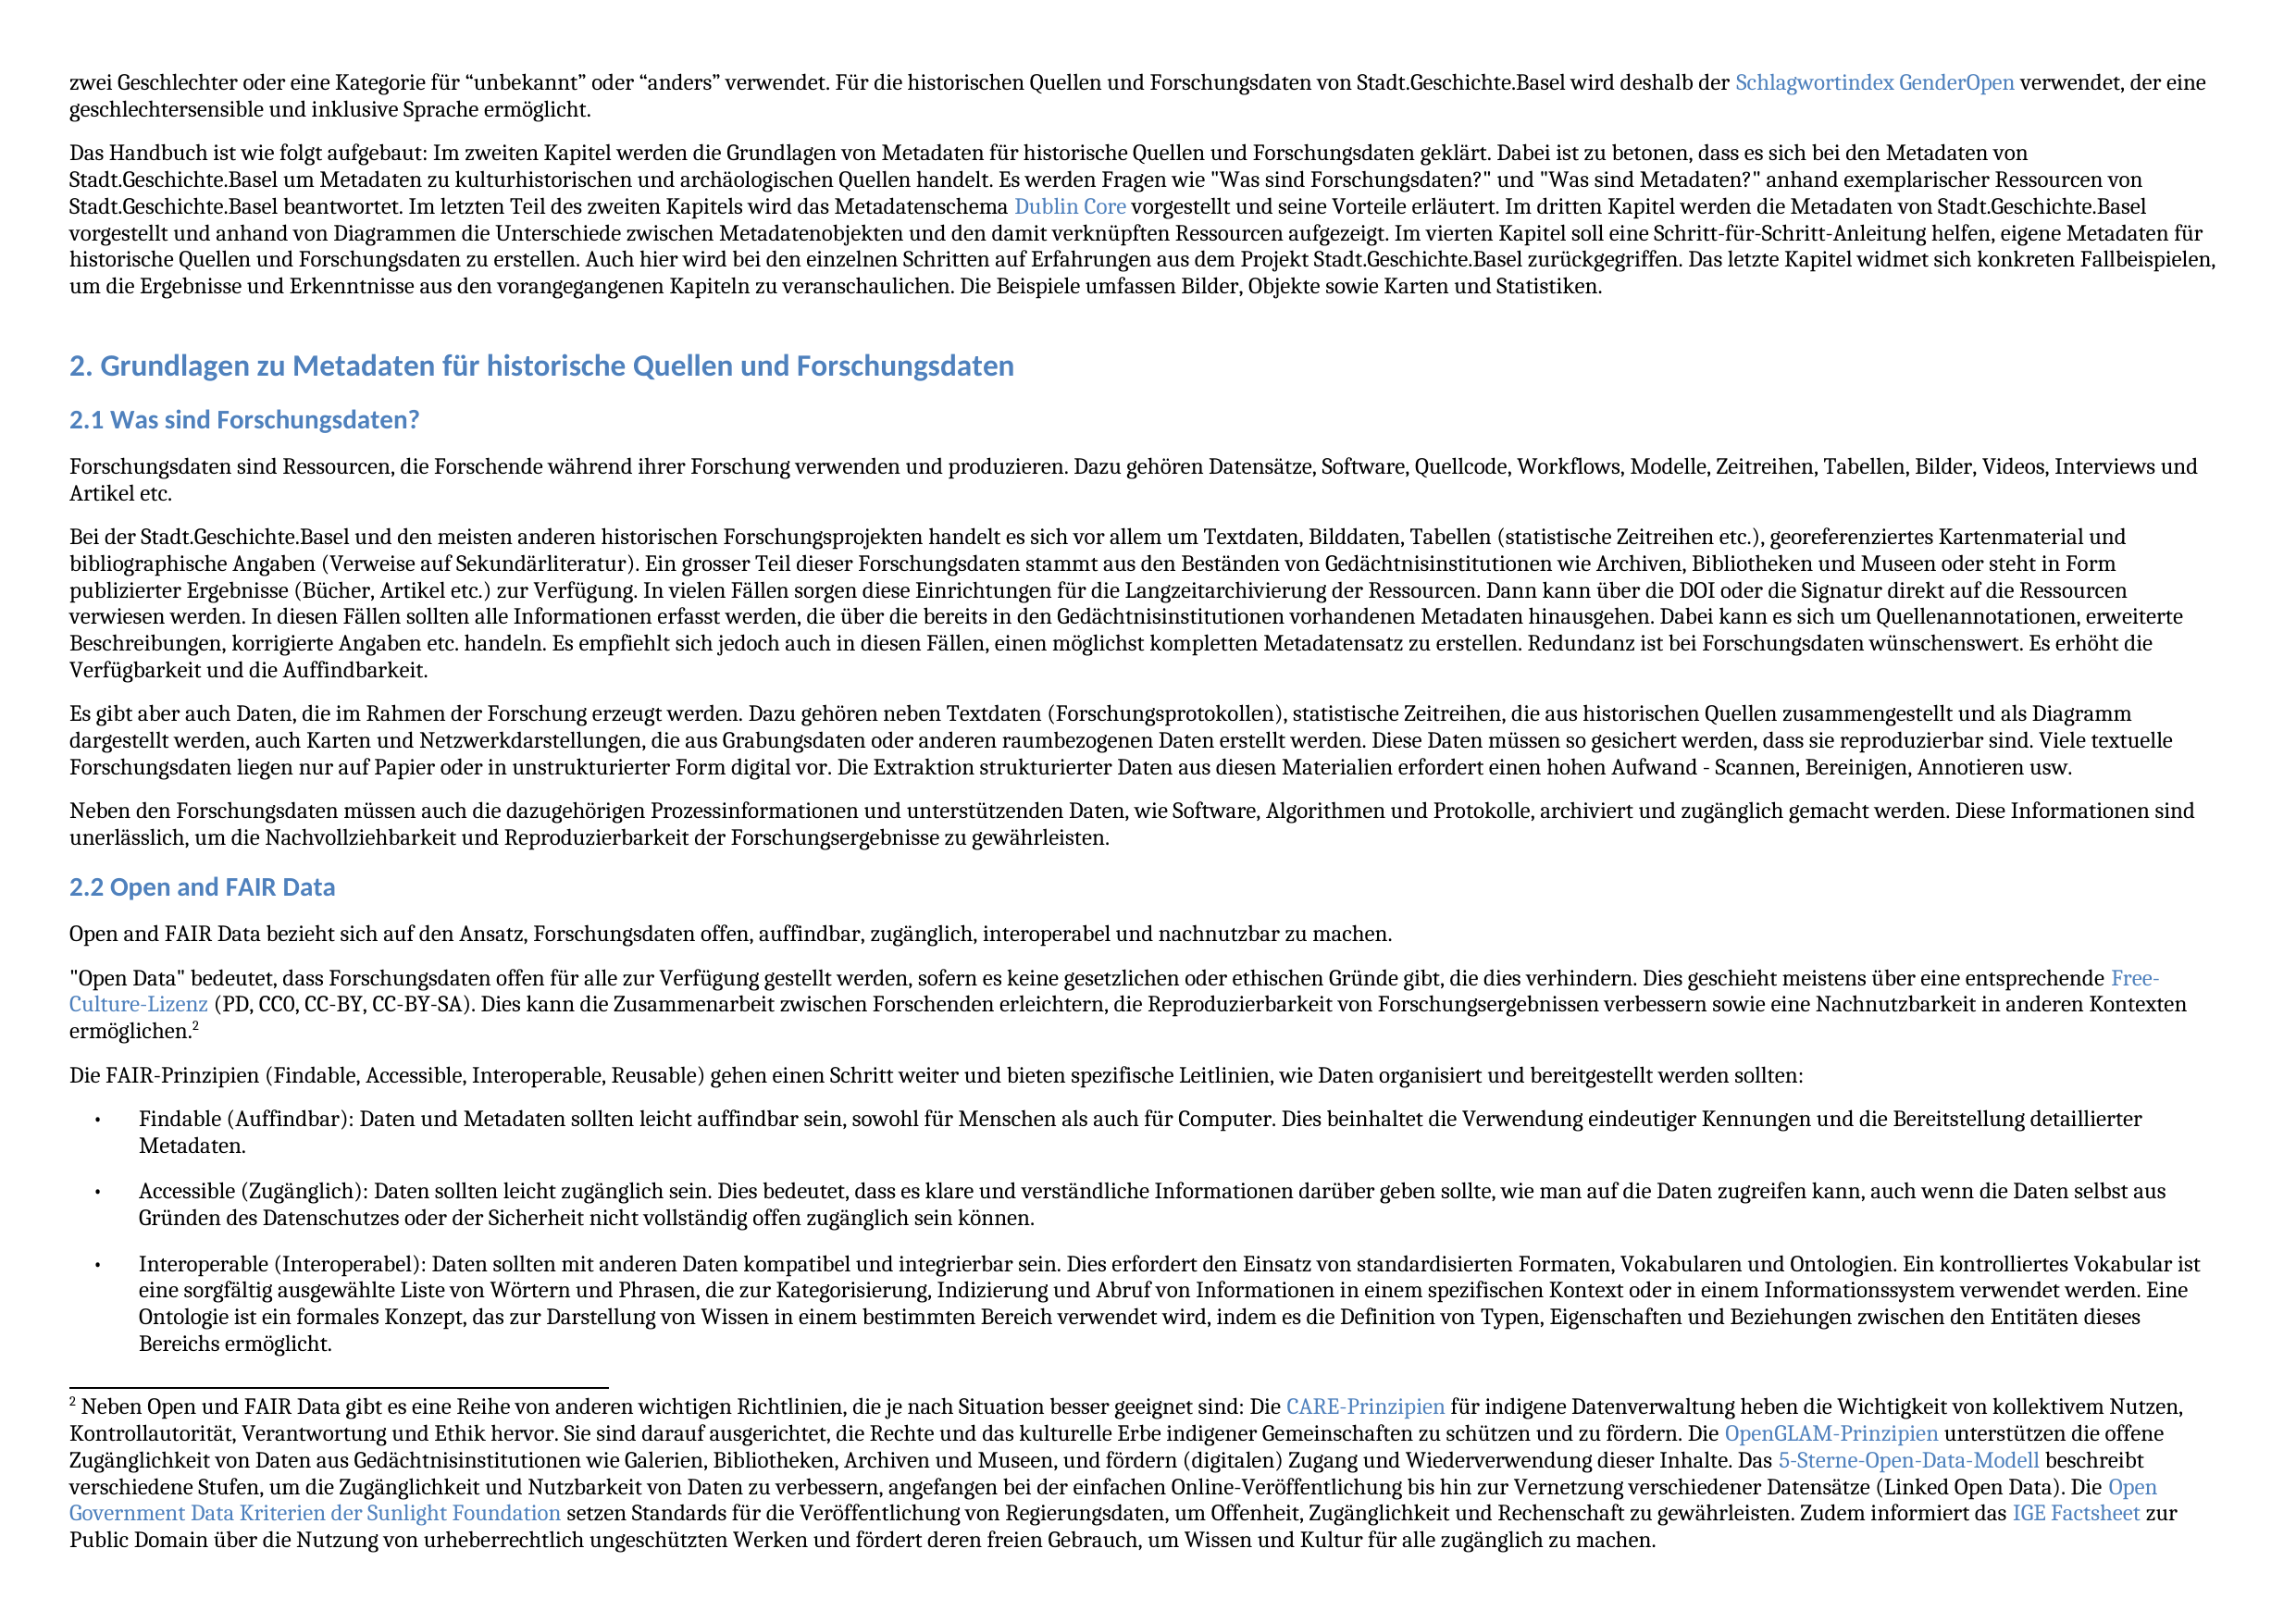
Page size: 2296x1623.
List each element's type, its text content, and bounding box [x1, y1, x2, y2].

text Forschungsdaten sind Ressourcen, die Forschende während ihrer Forschung verwenden und produzieren. Dazu gehören Datensätze, Software, Quellcode, Workflows, Modelle, Zeitreihen, Tabellen, Bilder, Videos, Interviews und Artikel etc. [69, 453, 2226, 506]
text Das Handbuch ist wie folgt aufgebaut: Im zweiten Kapitel werden die Grundlagen von Metadaten für historische Quellen und Forschungsdaten geklärt. Dabei ist zu betonen, dass es sich bei den Metadaten von Stadt.Geschichte.Basel um Metadaten zu kulturhistorischen und archäologischen Quellen handelt. Es werden Fragen wie "Was sind Forschungsdaten?" und "Was sind Metadaten?" anhand exemplarischer Ressourcen von Stadt.Geschichte.Basel beantwortet. Im letzten Teil des zweiten Kapitels wird das Metadatenschema Dublin Core vorgestellt und seine Vorteile erläutert. Im dritten Kapitel werden die Metadaten von Stadt.Geschichte.Basel vorgestellt und anhand von Diagrammen die Unterschiede zwischen Metadatenobjekten und den damit verknüpften Ressourcen aufgezeigt. Im vierten Kapitel soll eine Schritt-für-Schritt-Anleitung helfen, eigene Metadaten für historische Quellen und Forschungsdaten zu erstellen. Auch hier wird bei den einzelnen Schritten auf Erfahrungen aus dem Projekt Stadt.Geschichte.Basel zurückgegriffen. Das letzte Kapitel widmet sich konkreten Fallbeispielen, um die Ergebnisse und Erkenntnisse aus den vorangegangenen Kapiteln zu veranschaulichen. Die Beispiele umfassen Bilder, Objekte sowie Karten und Statistiken. [69, 140, 2226, 300]
text Bei der Stadt.Geschichte.Basel und den meisten anderen historischen Forschungsprojekten handelt es sich vor allem um Textdaten, Bilddaten, Tabellen (statistische Zeitreihen etc.), georeferenziertes Kartenmaterial und bibliographische Angaben (Verweise auf Sekundärliteratur). Ein grosser Teil dieser Forschungsdaten stammt aus den Beständen von Gedächtnisinstitutionen wie Archiven, Bibliotheken und Museen oder steht in Form publizierter Ergebnisse (Bücher, Artikel etc.) zur Verfügung. In vielen Fällen sorgen diese Einrichtungen für die Langzeitarchivierung der Ressourcen. Dann kann über die DOI oder die Signatur direkt auf die Ressourcen verwiesen werden. In diesen Fällen sollten alle Informationen erfasst werden, die über die bereits in den Gedächtnisinstitutionen vorhandenen Metadaten hinausgehen. Dabei kann es sich um Quellenannotationen, erweiterte Beschreibungen, korrigierte Angaben etc. handeln. Es empfiehlt sich jedoch auch in diesen Fällen, einen möglichst kompletten Metadatensatz zu erstellen. Redundanz ist bei Forschungsdaten wünschenswert. Es erhöht die Verfügbarkeit und die Auffindbarkeit. [69, 524, 2226, 683]
text Open and FAIR Data bezieht sich auf den Ansatz, Forschungsdaten offen, auffindbar, zugänglich, interoperabel und nachnutzbar zu machen. [69, 921, 2226, 948]
subtitle 2.1 Was sind Forschungsdaten? [69, 403, 2226, 436]
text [69, 69, 2226, 122]
text Neben den Forschungsdaten müssen auch die dazugehörigen Prozessinformationen und unterstützenden Daten, wie Software, Algorithmen und Protokolle, archiviert und zugänglich gemacht werden. Diese Informationen sind unerlässlich, um die Nachvollziehbarkeit und Reproduzierbarkeit der Forschungsergebnisse zu gewährleisten. [69, 798, 2226, 851]
subtitle 2.2 Open and FAIR Data [69, 871, 2226, 903]
text Die FAIR-Prinzipien (Findable, Accessible, Interoperable, Reusable) gehen einen Schritt weiter und bieten spezifische Leitlinien, wie Daten organisiert und bereitgestellt werden sollten: [69, 1061, 2226, 1088]
list Interoperable (Interoperabel): Daten sollten mit anderen Daten kompatibel und integrierbar sein. Dies erfordert den Einsatz von standardisierten Formaten, Vokabularen und Ontologien. Ein kontrolliertes Vokabular ist eine sorgfältig ausgewählte Liste von Wörtern und Phrasen, die zur Kategorisierung, Indizierung und Abruf von Informationen in einem spezifischen Kontext oder in einem Informationssystem verwendet werden. Eine Ontologie ist ein formales Konzept, das zur Darstellung von Wissen in einem bestimmten Bereich verwendet wird, indem es die Definition von Typen, Eigenschaften und Beziehungen zwischen den Entitäten dieses Bereichs ermöglicht. [93, 1251, 2226, 1357]
text Es gibt aber auch Daten, die im Rahmen der Forschung erzeugt werden. Dazu gehören neben Textdaten (Forschungsprotokollen), statistische Zeitreihen, die aus historischen Quellen zusammengestellt und als Diagramm dargestellt werden, auch Karten und Netzwerkdarstellungen, die aus Grabungsdaten oder anderen raumbezogenen Daten erstellt werden. Diese Daten müssen so gesichert werden, dass sie reproduzierbar sind. Viele textuelle Forschungsdaten liegen nur auf Papier oder in unstrukturierter Form digital vor. Die Extraktion strukturierter Daten aus diesen Materialien erfordert einen hohen Aufwand - Scannen, Bereinigen, Annotieren usw. [69, 700, 2226, 780]
text "Open Data" bedeutet, dass Forschungsdaten offen für alle zur Verfügung gestellt werden, sofern es keine gesetzlichen oder ethischen Gründe gibt, die dies verhindern. Dies geschieht meistens über eine entsprechende Free-Culture-Lizenz (PD, CC0, CC-BY, CC-BY-SA). Dies kann die Zusammenarbeit zwischen Forschenden erleichtern, die Reproduzierbarkeit von Forschungsergebnissen verbessern sowie eine Nachnutzbarkeit in anderen Kontexten ermöglichen. [69, 964, 2226, 1045]
subtitle 2. Grundlagen zu Metadaten für historische Quellen und Forschungsdaten [69, 346, 2226, 383]
list Findable (Auffindbar): Daten und Metadaten sollten leicht auffindbar sein, sowohl für Menschen als auch für Computer. Dies beinhaltet die Verwendung eindeutiger Kennungen und die Bereitstellung detaillierter Metadaten. [93, 1106, 2226, 1158]
list Accessible (Zugänglich): Daten sollten leicht zugänglich sein. Dies bedeutet, dass es klare und verständliche Informationen darüber geben sollte, wie man auf die Daten zugreifen kann, auch wenn die Daten selbst aus Gründen des Datenschutzes oder der Sicherheit nicht vollständig offen zugänglich sein können. [93, 1178, 2226, 1232]
